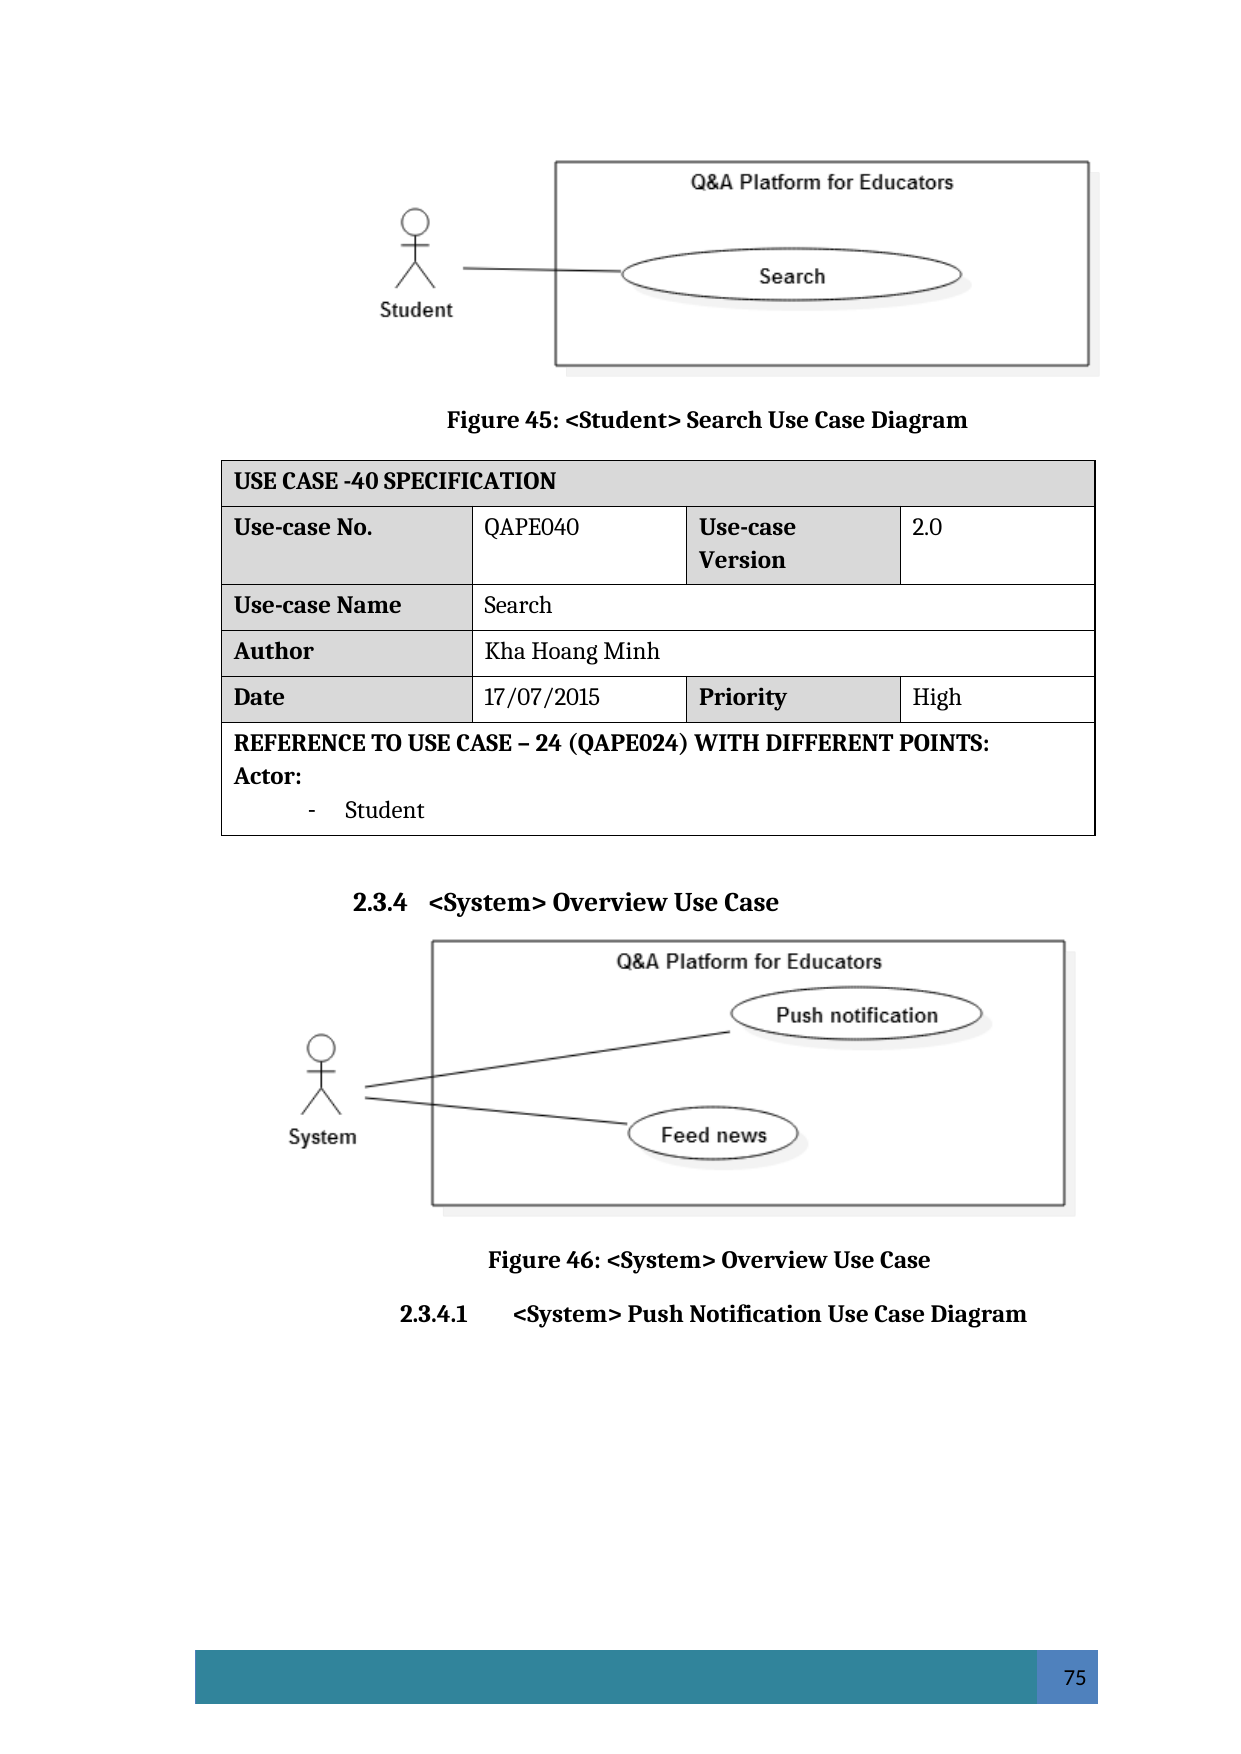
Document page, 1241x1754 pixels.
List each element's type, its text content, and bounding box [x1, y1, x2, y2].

table_header USE CASE -40 SPECIFICATION [222, 461, 1094, 506]
text Figure 46: <System> Overview Use Case [222, 1246, 1122, 1275]
table_cell REFERENCE TO USE CASE – 24 (QAPE024) WITH DIFFERENT POINTS: Actor: Student [222, 723, 1094, 835]
picture [354, 147, 1103, 381]
subtitle <System> Overview Use Case [353, 887, 1122, 918]
table_cell Use-case No. [222, 507, 472, 584]
table_cell Use-case Version [687, 507, 900, 584]
table_cell Search [473, 585, 1094, 630]
table_cell Author [222, 631, 472, 676]
table_cell Kha Hoang Minh [473, 631, 1094, 676]
picture [264, 926, 1080, 1221]
table_cell 2.0 [901, 507, 1094, 584]
subtitle <System> Push Notification Use Case Diagram [400, 1300, 1122, 1329]
table_cell 17/07/2015 [473, 677, 686, 722]
table_cell QAPE040 [473, 507, 686, 584]
text Figure 45: <Student> Search Use Case Diagram [372, 406, 1122, 435]
table_cell Priority [687, 677, 900, 722]
table_cell Date [222, 677, 472, 722]
table_cell High [901, 677, 1094, 722]
table_cell Use-case Name [222, 585, 472, 630]
